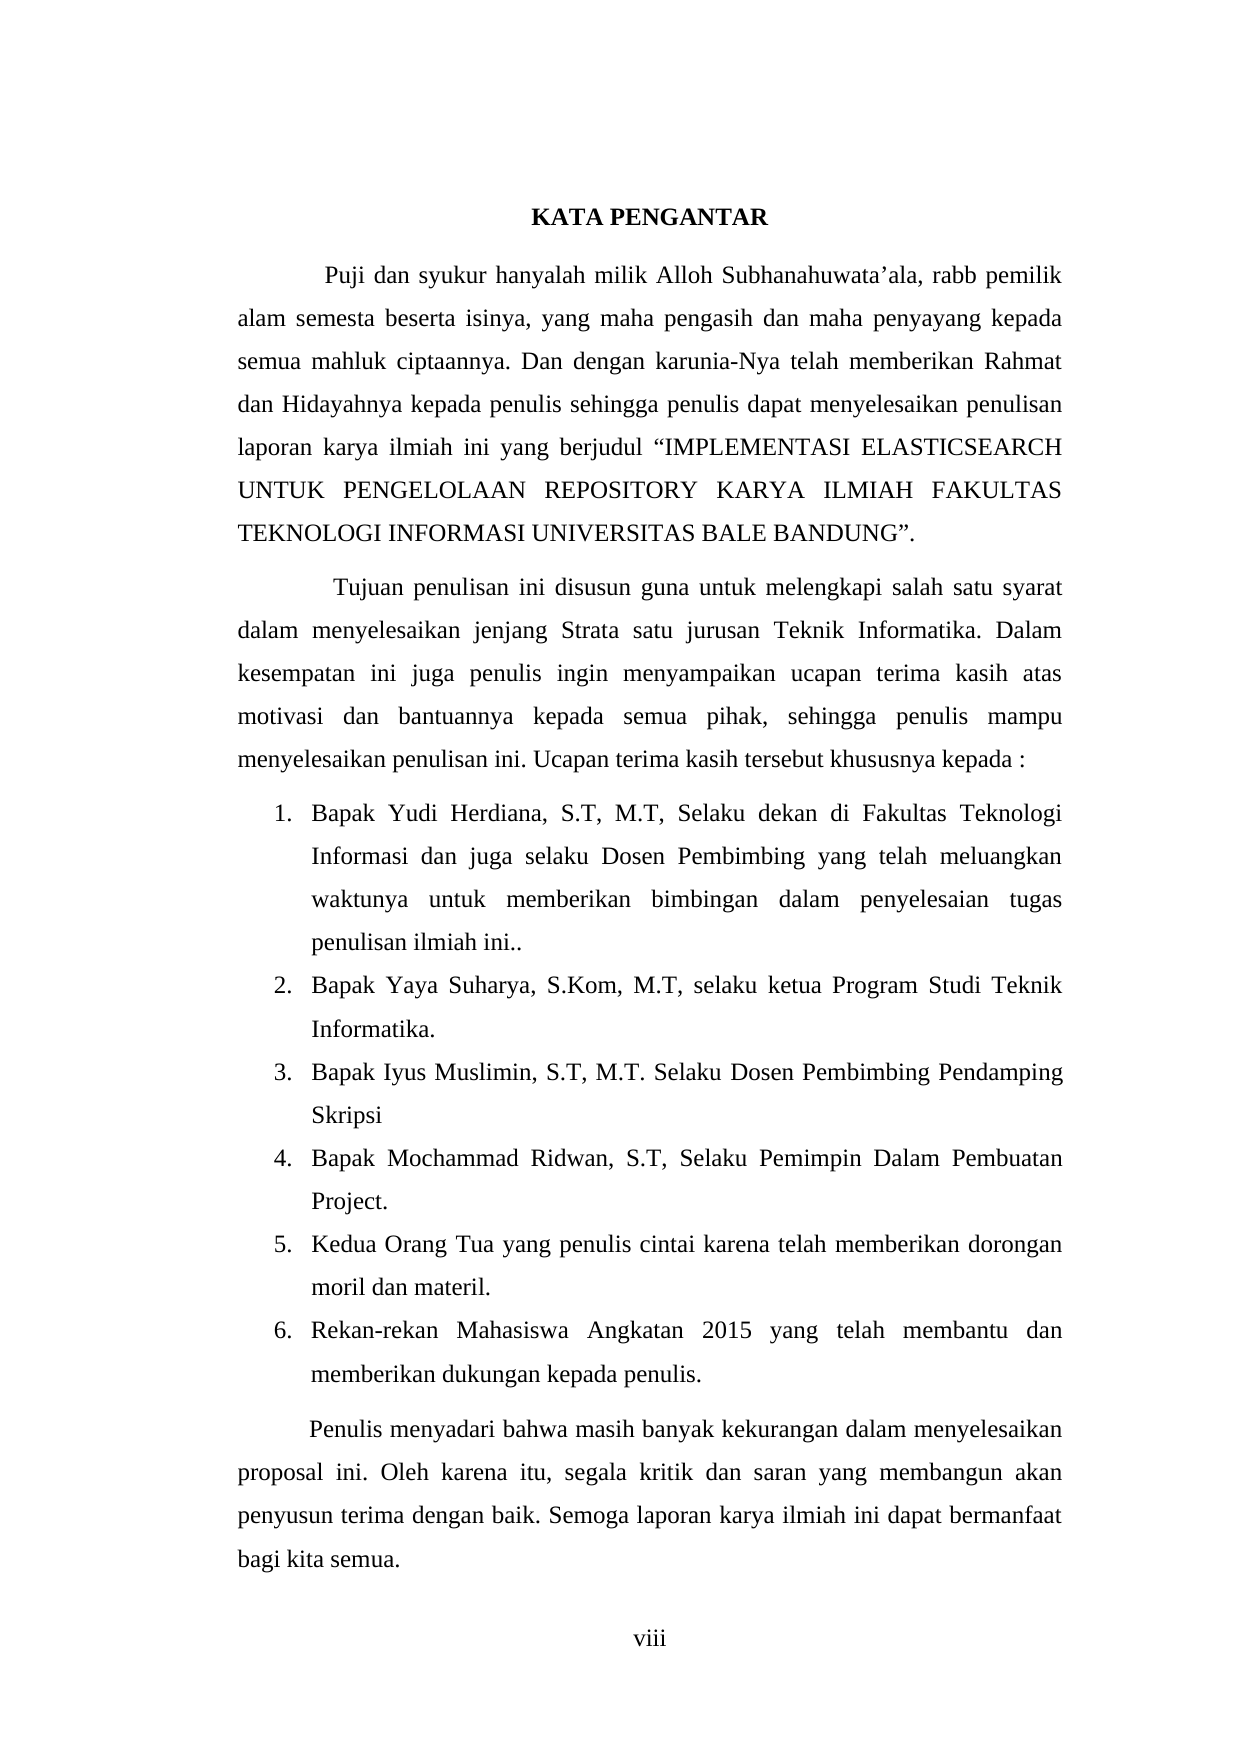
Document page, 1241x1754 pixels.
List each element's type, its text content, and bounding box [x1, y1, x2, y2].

text Puji dan syukur hanyalah milik Alloh Subhanahuwata’ala, rabb pemilik alam semesta beserta isinya, yang maha pengasih dan maha penyayang kepada semua mahluk ciptaannya. Dan dengan karunia-Nya telah memberikan Rahmat dan Hidayahnya kepada penulis sehingga penulis dapat menyelesaikan penulisan laporan karya ilmiah ini yang berjudul “IMPLEMENTASI ELASTICSEARCH UNTUK PENGELOLAAN REPOSITORY KARYA ILMIAH FAKULTAS TEKNOLOGI INFORMASI UNIVERSITAS BALE BANDUNG”. [236, 260, 1063, 547]
list Bapak Mochammad Ridwan, S.T, Selaku Pemimpin Dalam Pembuatan Project. [274, 1143, 1063, 1215]
list Rekan-rekan Mahasiswa Angkatan 2015 yang telah membantu dan memberikan dukungan kepada penulis. [273, 1316, 1063, 1387]
list Bapak Yaya Suharya, S.Kom, M.T, selaku ketua Program Studi Teknik Informatika. [274, 971, 1063, 1042]
text Penulis menyadari bahwa masih banyak kekurangan dalam menyelesaikan proposal ini. Oleh karena itu, segala kritik dan saran yang membangun akan penyusun terima dengan baik. Semoga laporan karya ilmiah ini dapat bermanfaat bagi kita semua. [236, 1414, 1063, 1572]
subtitle KATA PENGANTAR [236, 202, 1063, 231]
list Kedua Orang Tua yang penulis cintai karena telah memberikan dorongan moril dan materil. [274, 1229, 1063, 1301]
list Bapak Yudi Herdiana, S.T, M.T, Selaku dekan di Fakultas Teknologi Informasi dan juga selaku Dosen Pembimbing yang telah meluangkan waktunya untuk memberikan bimbingan dalam penyelesaian tugas penulisan ilmiah ini.. [274, 798, 1063, 956]
list Bapak Iyus Muslimin, S.T, M.T. Selaku Dosen Pembimbing Pendamping Skripsi [274, 1057, 1063, 1129]
text Tujuan penulisan ini disusun guna untuk melengkapi salah satu syarat dalam menyelesaikan jenjang Strata satu jurusan Teknik Informatika. Dalam kesempatan ini juga penulis ingin menyampaikan ucapan terima kasih atas motivasi dan bantuannya kepada semua pihak, sehingga penulis mampu menyelesaikan penulisan ini. Ucapan terima kasih tersebut khususnya kepada : [236, 572, 1063, 773]
